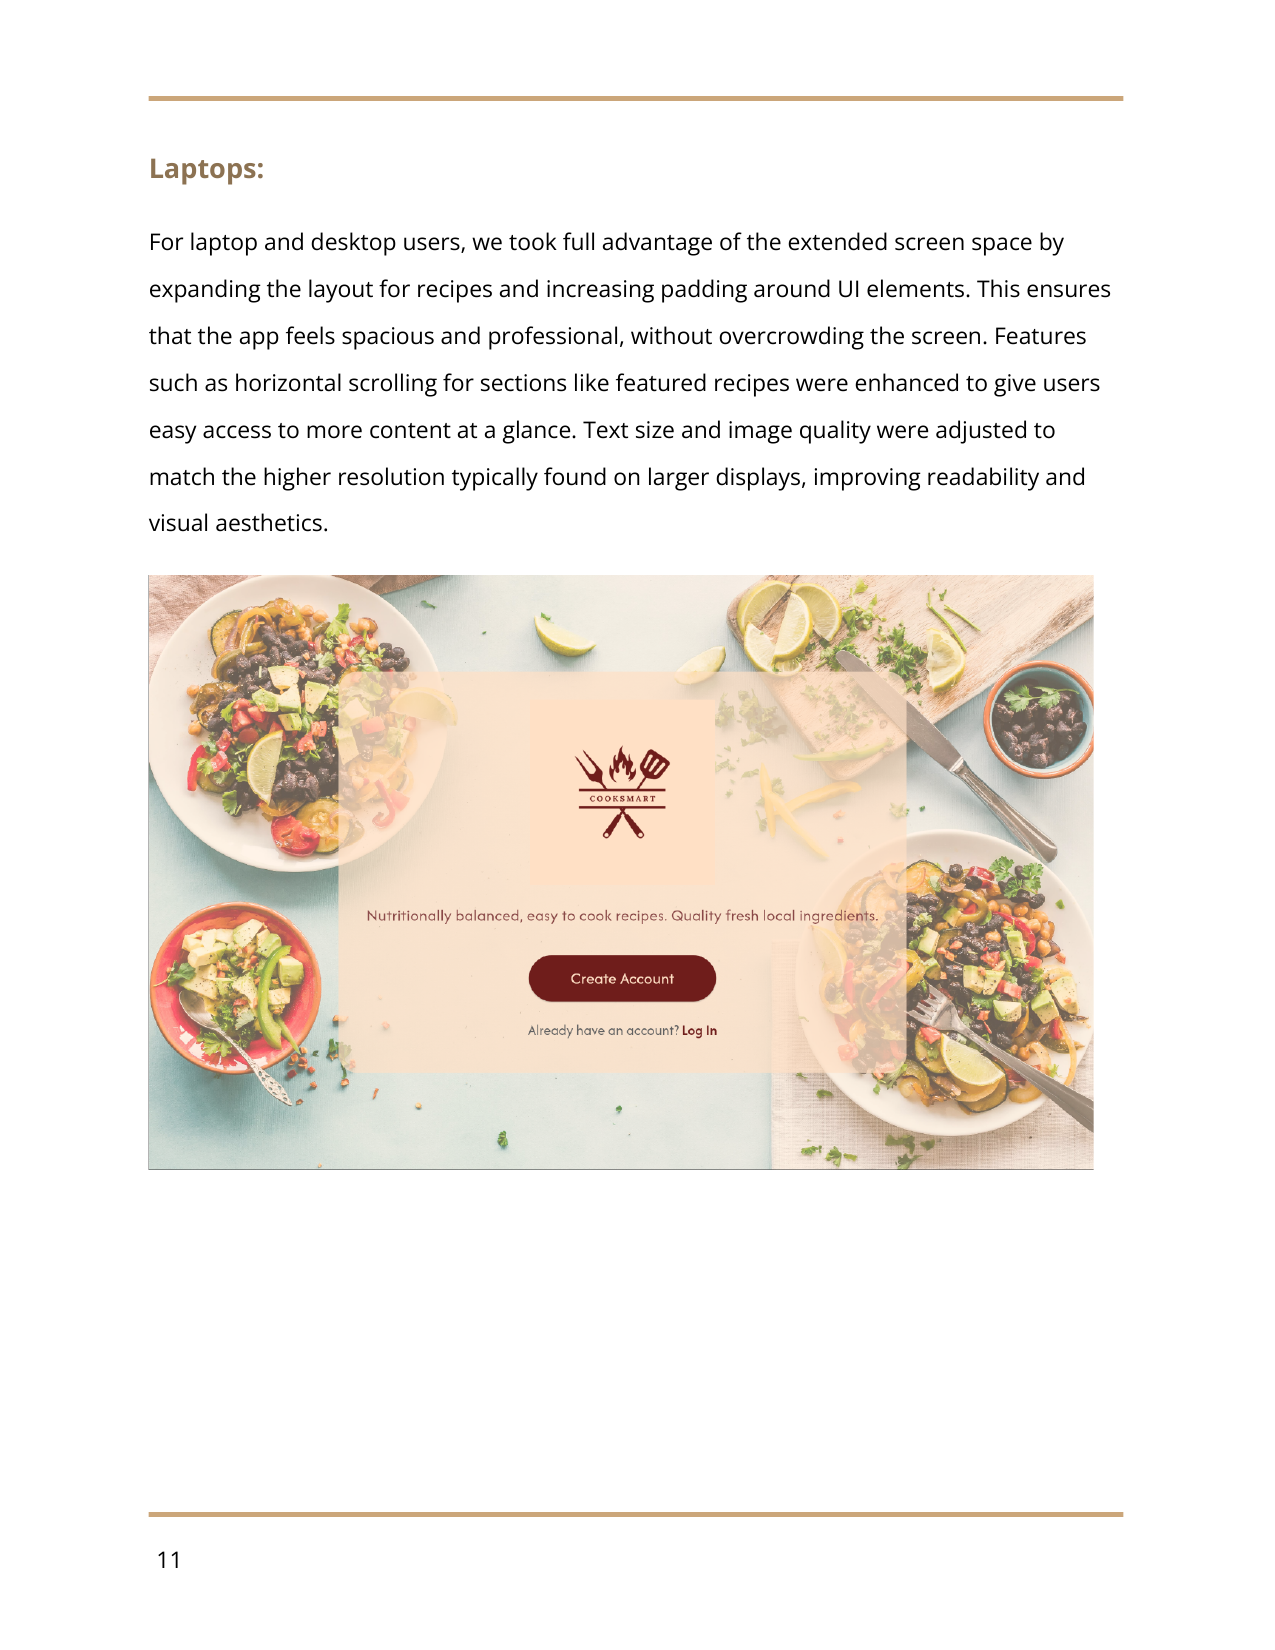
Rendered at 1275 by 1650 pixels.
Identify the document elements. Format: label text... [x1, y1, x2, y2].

picture [148, 96, 1124, 101]
text Laptops: [148, 150, 1125, 187]
picture [148, 575, 1094, 1170]
text For laptop and desktop users, we took full advantage of the extended screen space by expanding the layout for recipes and increasing padding around UI elements. This ensures that the app feels spacious and professional, without overcrowding the screen. Features such as horizontal scrolling for sections like featured recipes were enhanced to give users easy access to more content at a glance. Text size and image quality were adjusted to match the higher resolution typically found on larger displays, improving readability and visual aesthetics. [148, 226, 1125, 539]
picture [148, 1512, 1124, 1517]
